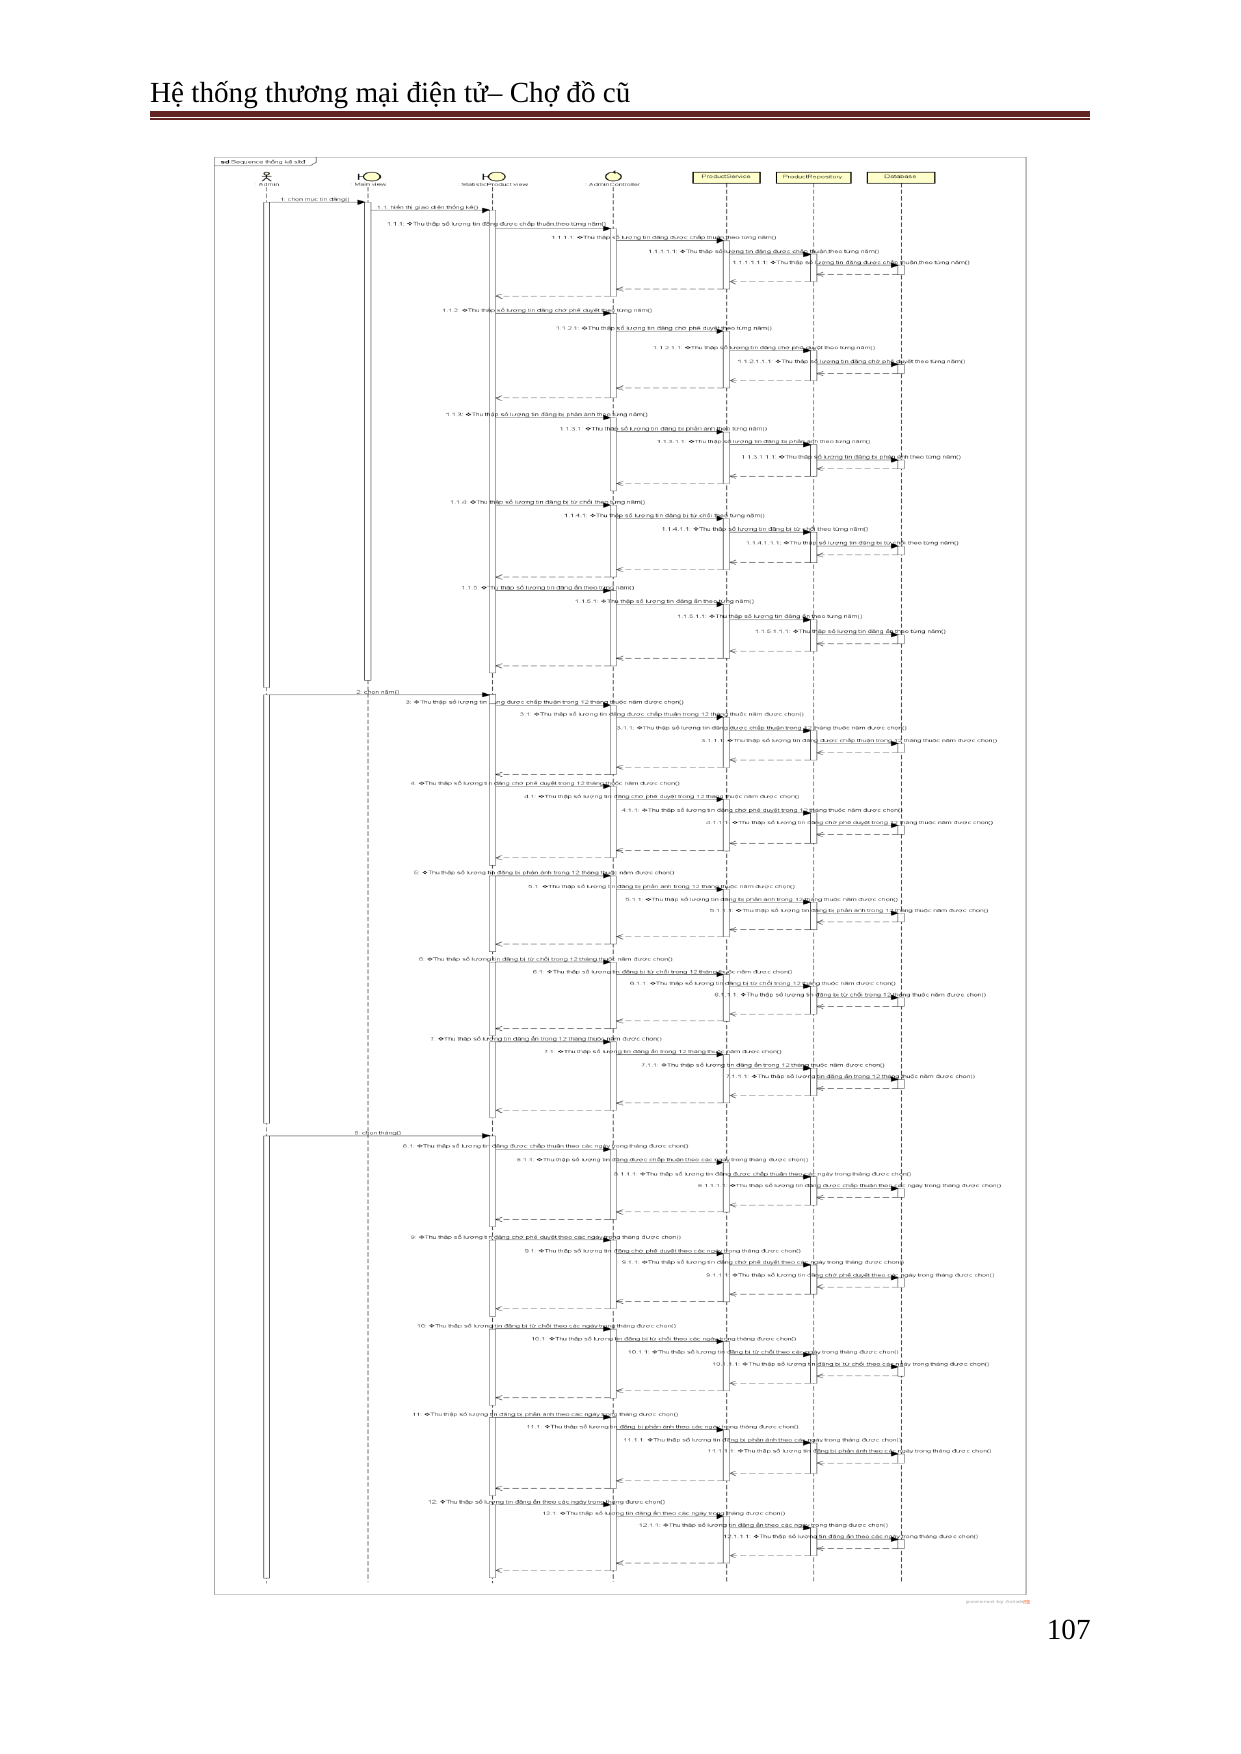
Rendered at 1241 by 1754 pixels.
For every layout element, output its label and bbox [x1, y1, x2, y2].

picture [208, 153, 1032, 1604]
